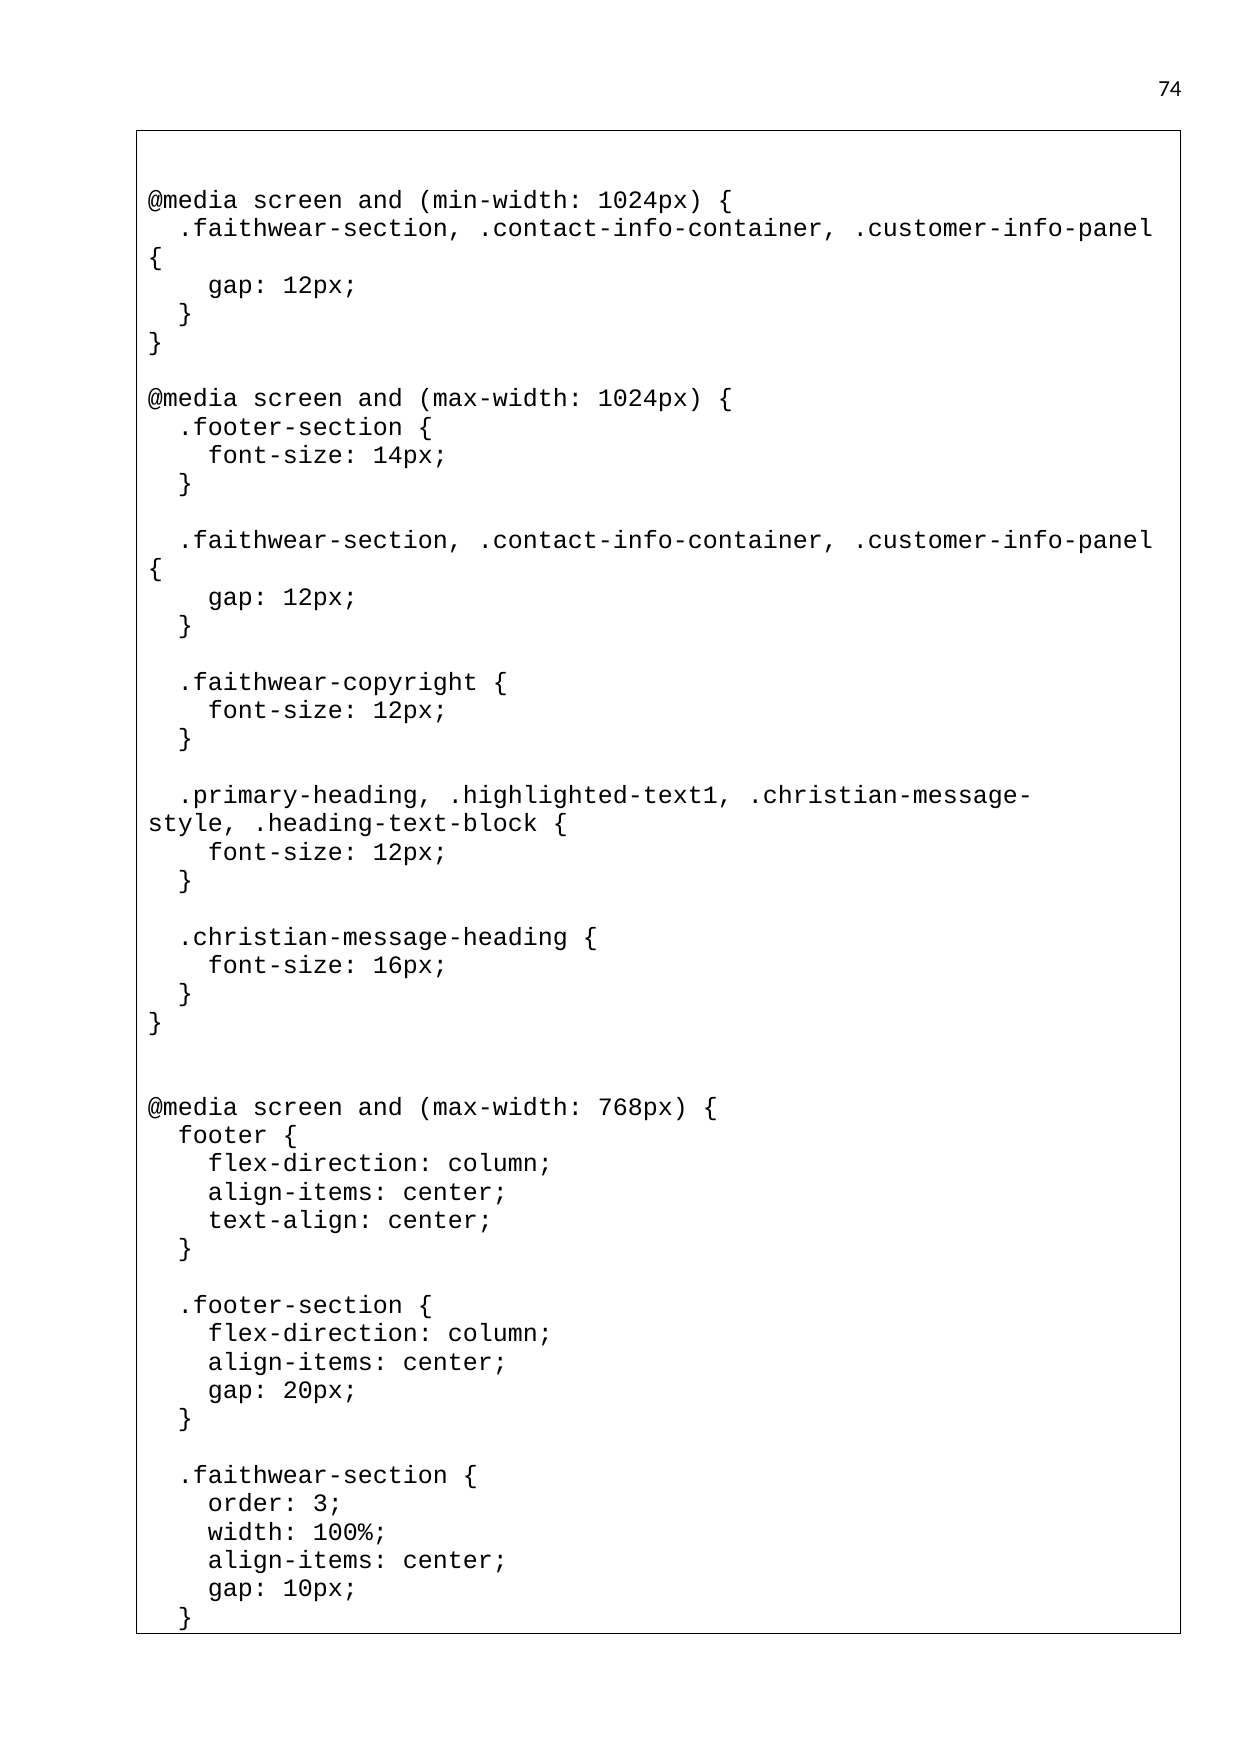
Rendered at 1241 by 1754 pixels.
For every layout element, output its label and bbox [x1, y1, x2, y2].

table_header [137, 131, 1180, 1633]
